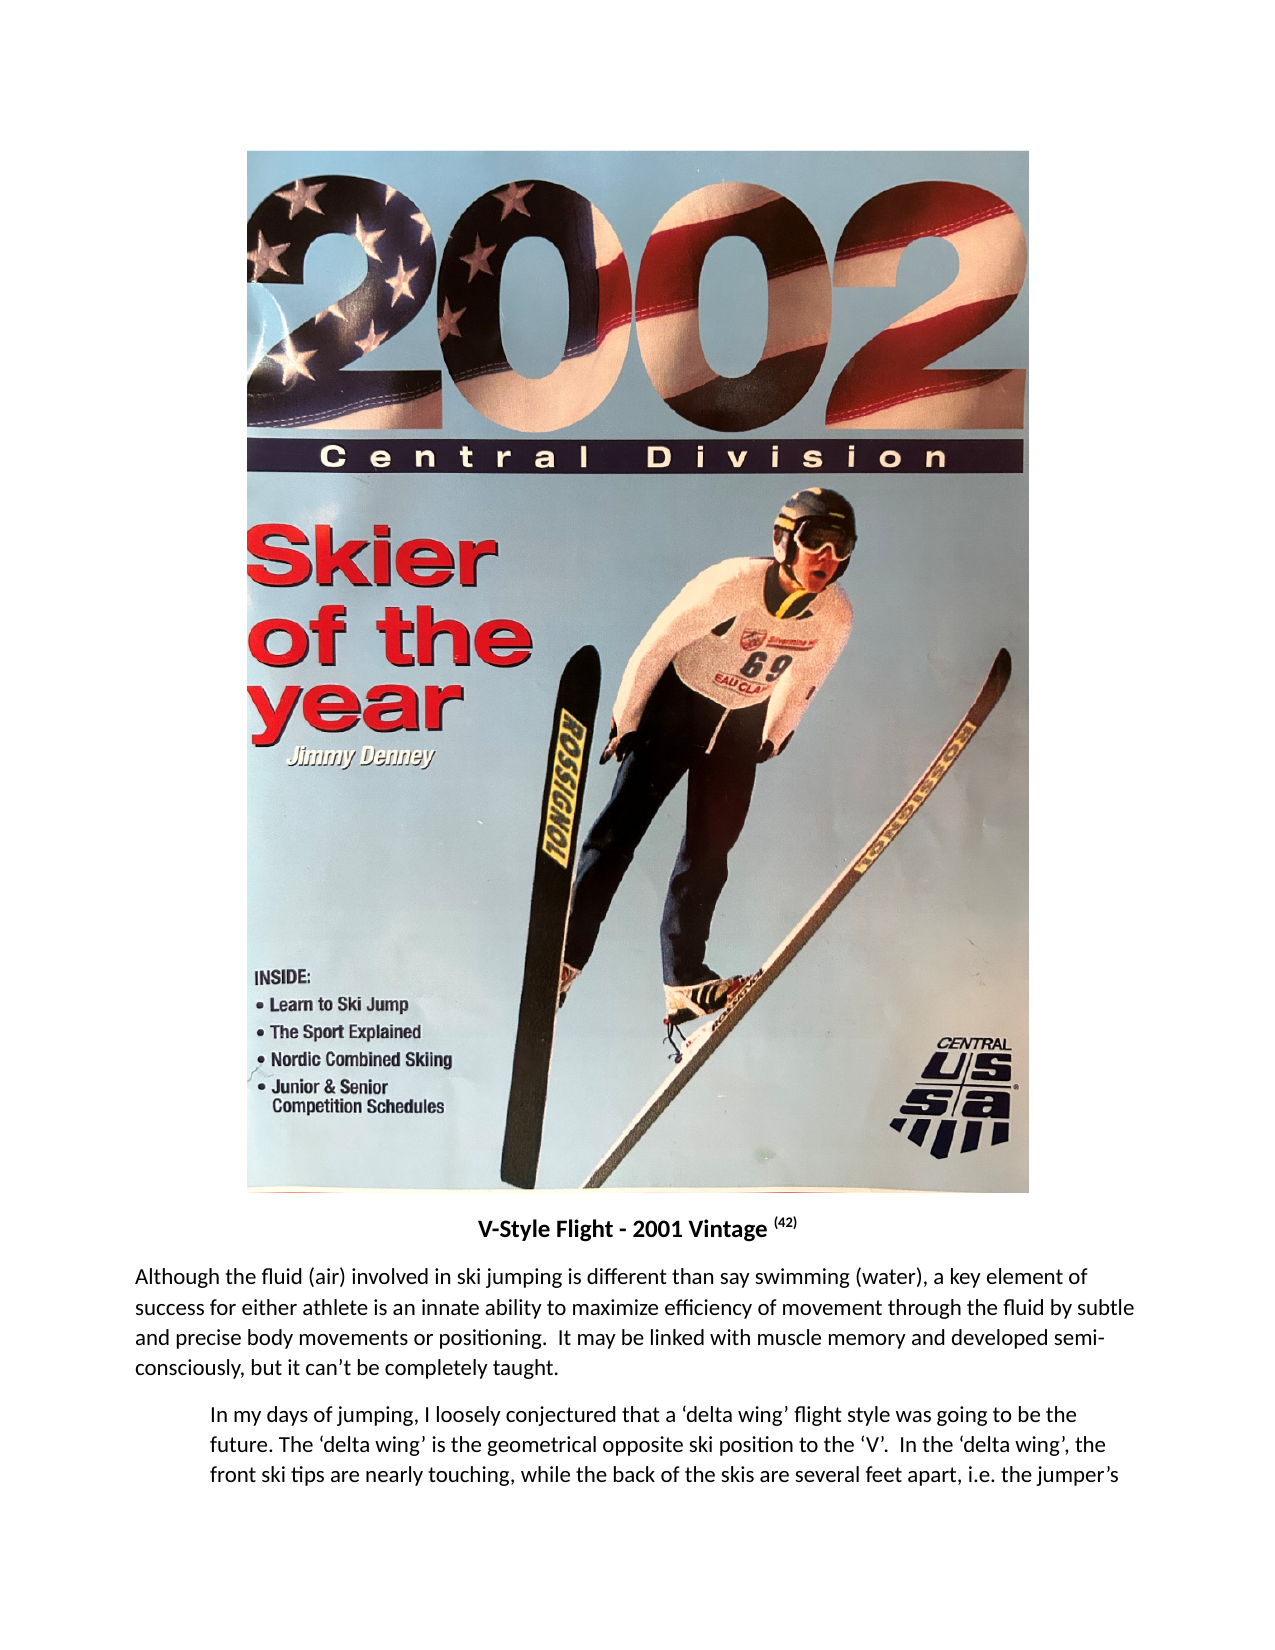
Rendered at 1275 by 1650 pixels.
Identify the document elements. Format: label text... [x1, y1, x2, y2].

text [210, 1400, 1140, 1488]
text V-Style Flight - 2001 Vintage (42) [135, 1213, 1140, 1243]
picture [247, 152, 1029, 1192]
text Although the fluid (air) involved in ski jumping is different than say swimming (water), a key element of success for either athlete is an innate ability to maximize efficiency of movement through the fluid by subtle and precise body movements or positioning. It may be linked with muscle memory and developed semi-consciously, but it can’t be completely taught. [135, 1262, 1140, 1381]
